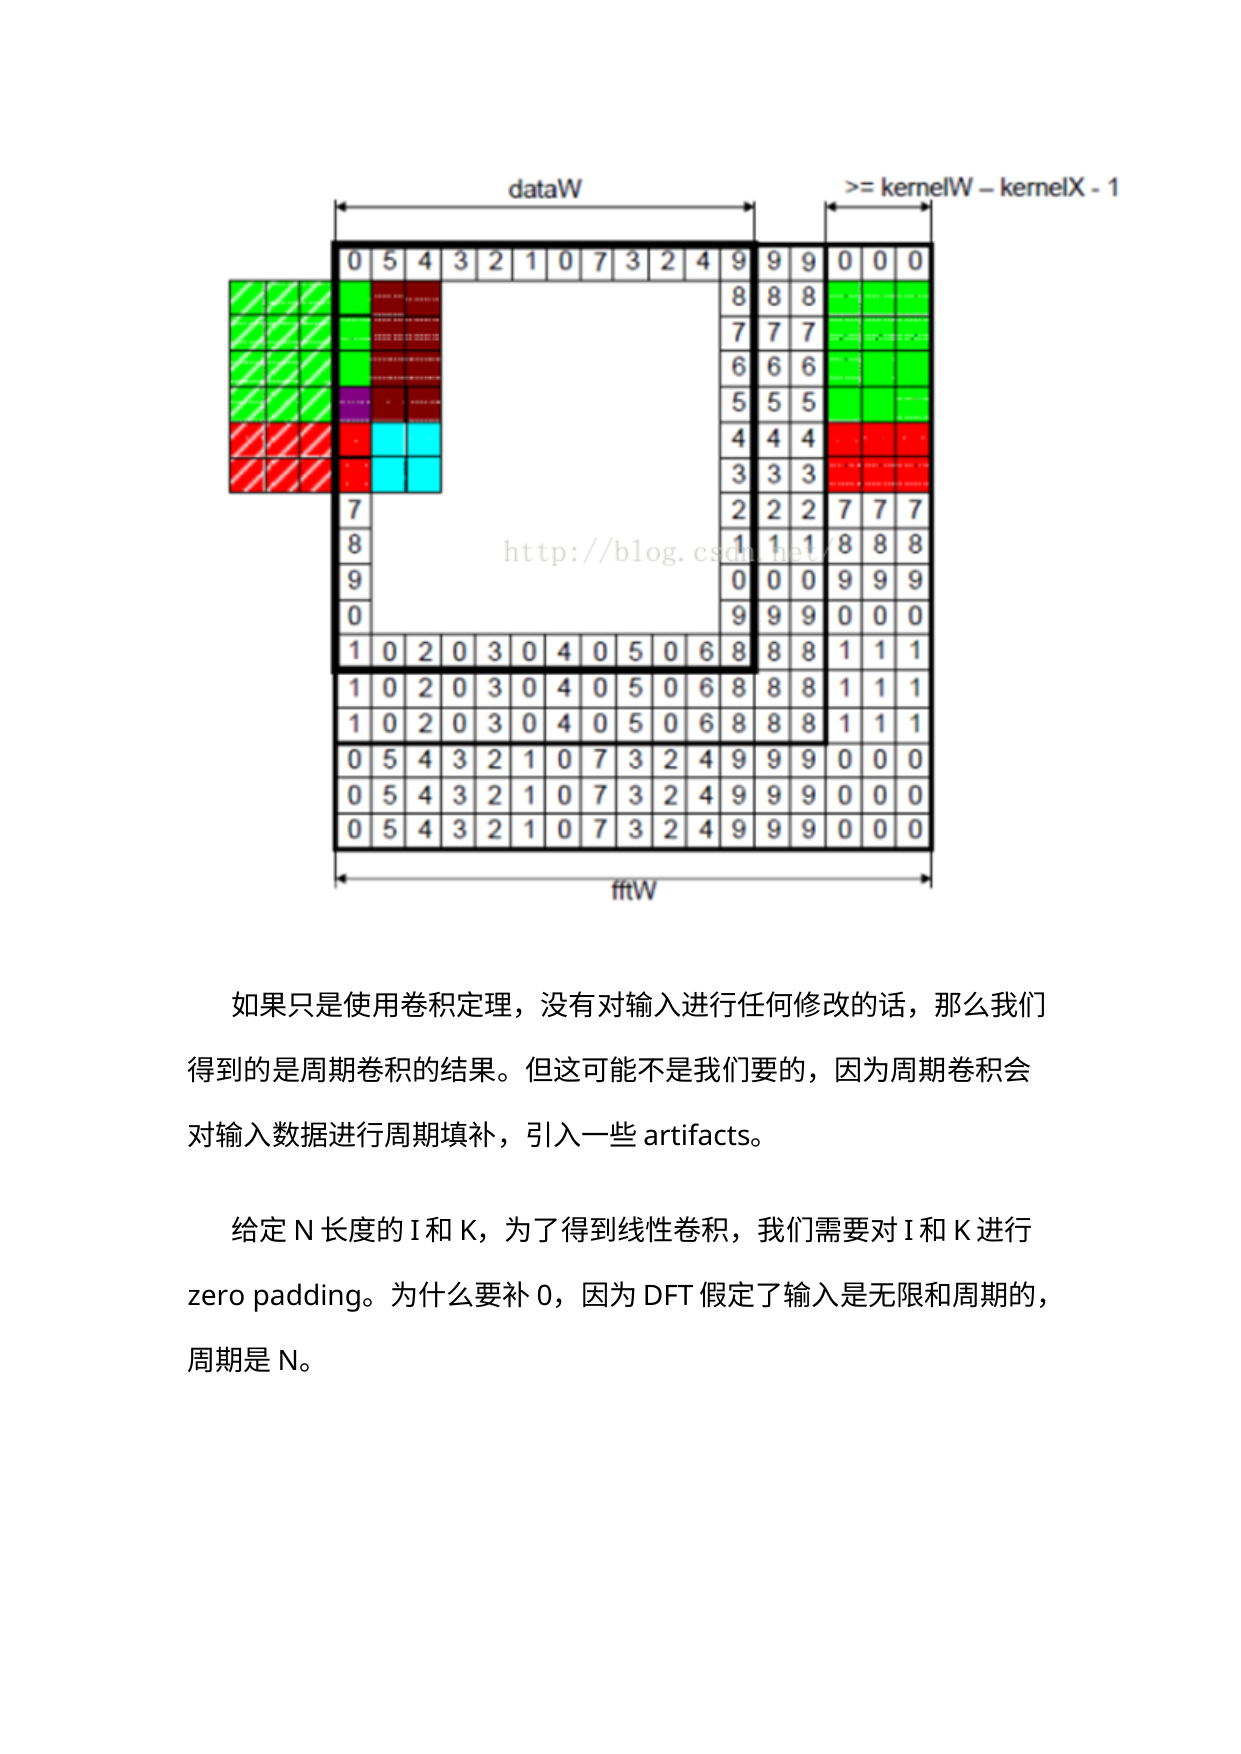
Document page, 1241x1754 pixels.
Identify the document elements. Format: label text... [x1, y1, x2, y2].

text 给定N长度的I和K，为了得到线性卷积，我们需要对I和K进行zero padding。为什么要补0，因为DFT假定了输入是无限和周期的，周期是N。 [187, 1195, 1053, 1390]
picture [187, 162, 1125, 910]
text 如果只是使用卷积定理，没有对输入进行任何修改的话，那么我们得到的是周期卷积的结果。但这可能不是我们要的，因为周期卷积会对输入数据进行周期填补，引入一些artifacts。 [187, 971, 1053, 1166]
